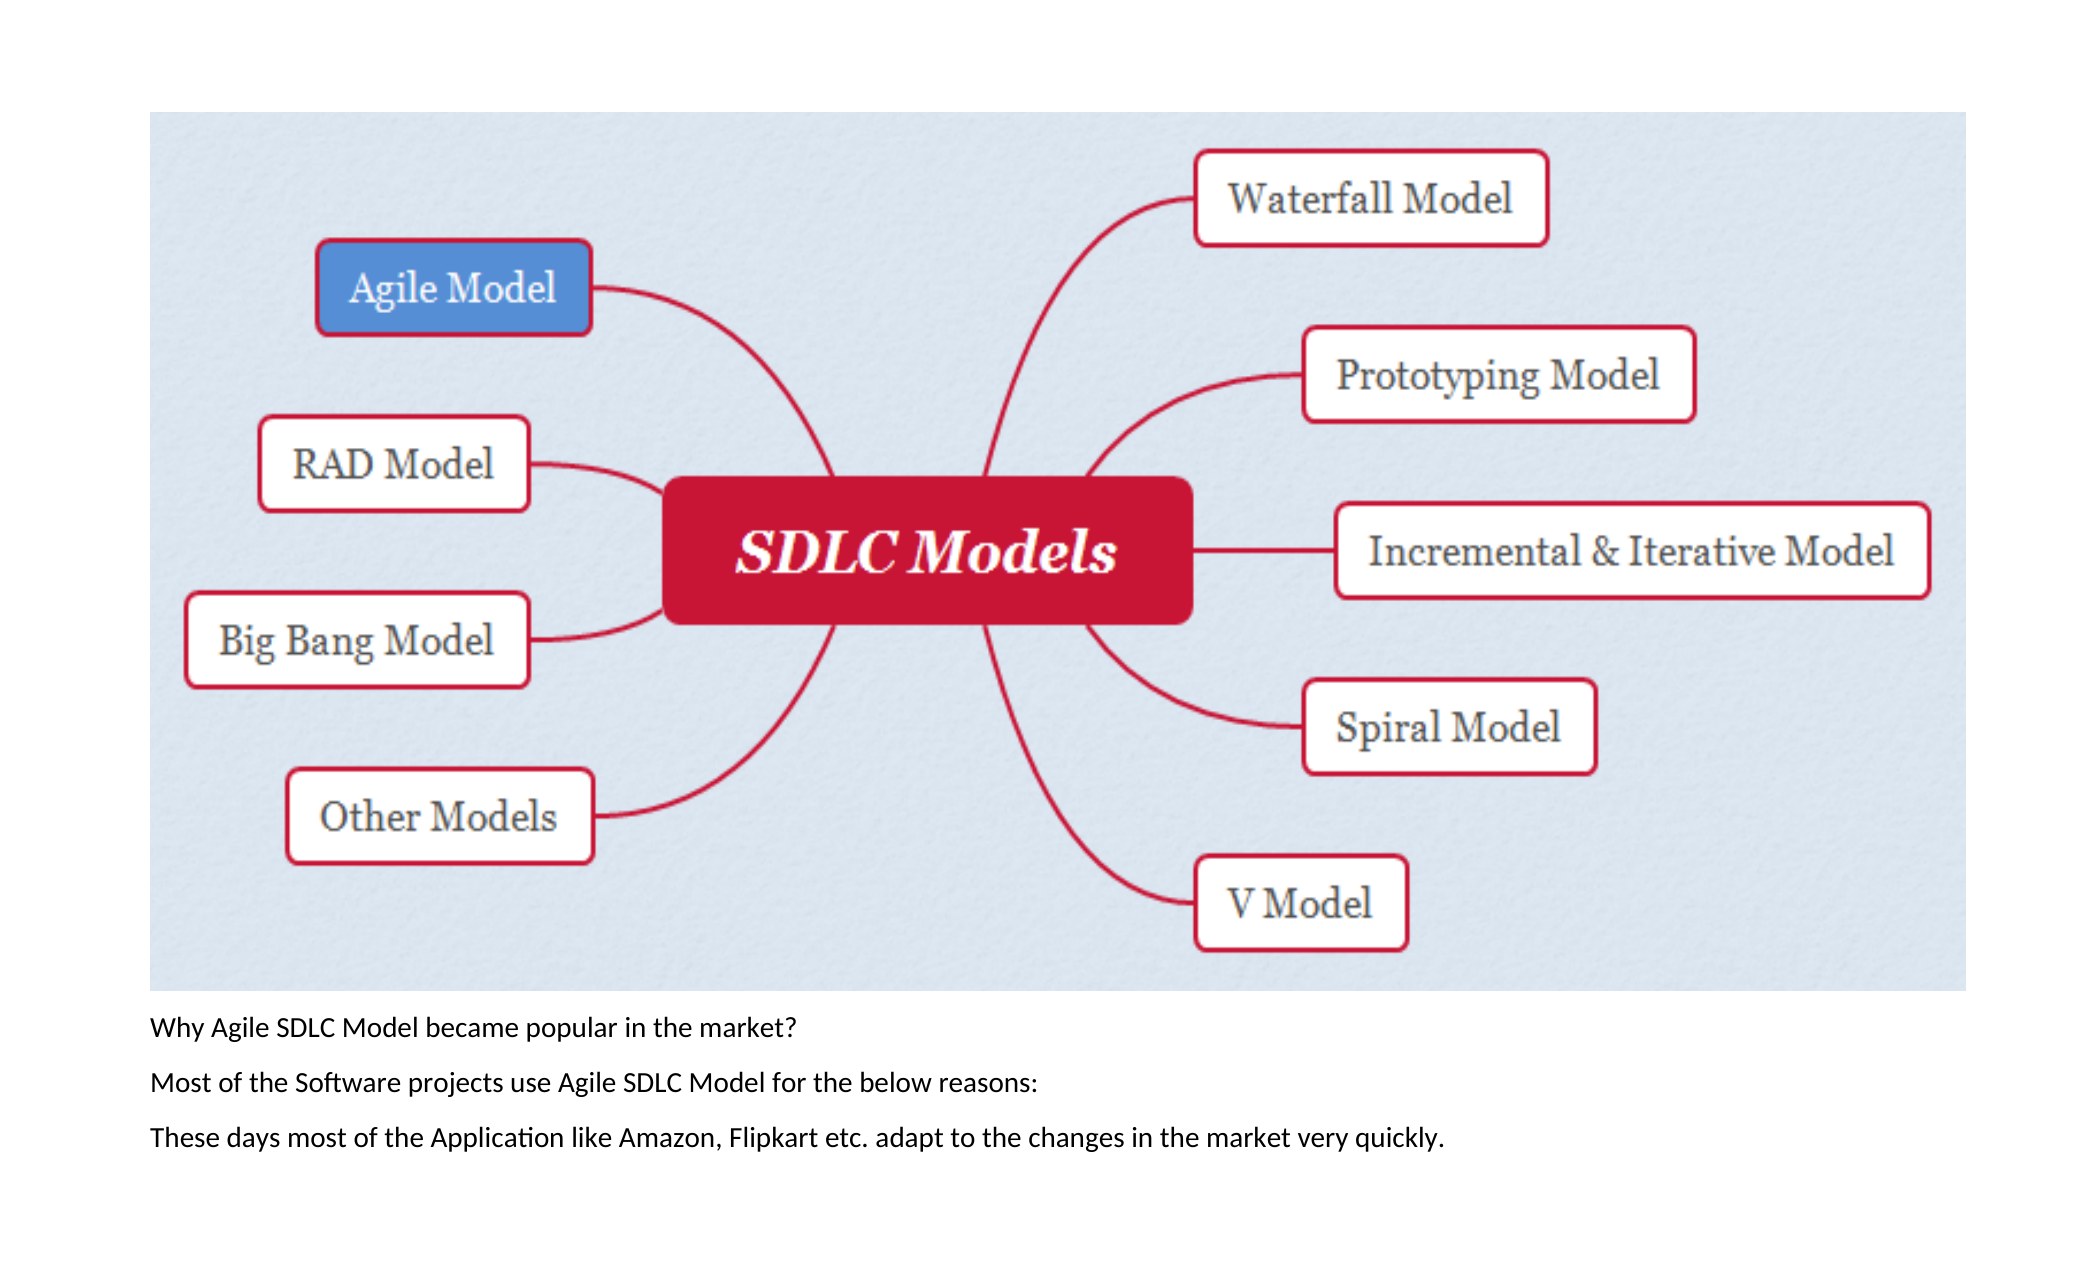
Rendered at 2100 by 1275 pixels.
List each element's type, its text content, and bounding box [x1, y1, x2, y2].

text Why Agile SDLC Model became popular in the market? [150, 1009, 1950, 1045]
text Most of the Software projects use Agile SDLC Model for the below reasons: [150, 1064, 1950, 1100]
text These days most of the Application like Amazon, Flipkart etc. adapt to the changes in the market very quickly. [150, 1119, 1950, 1155]
